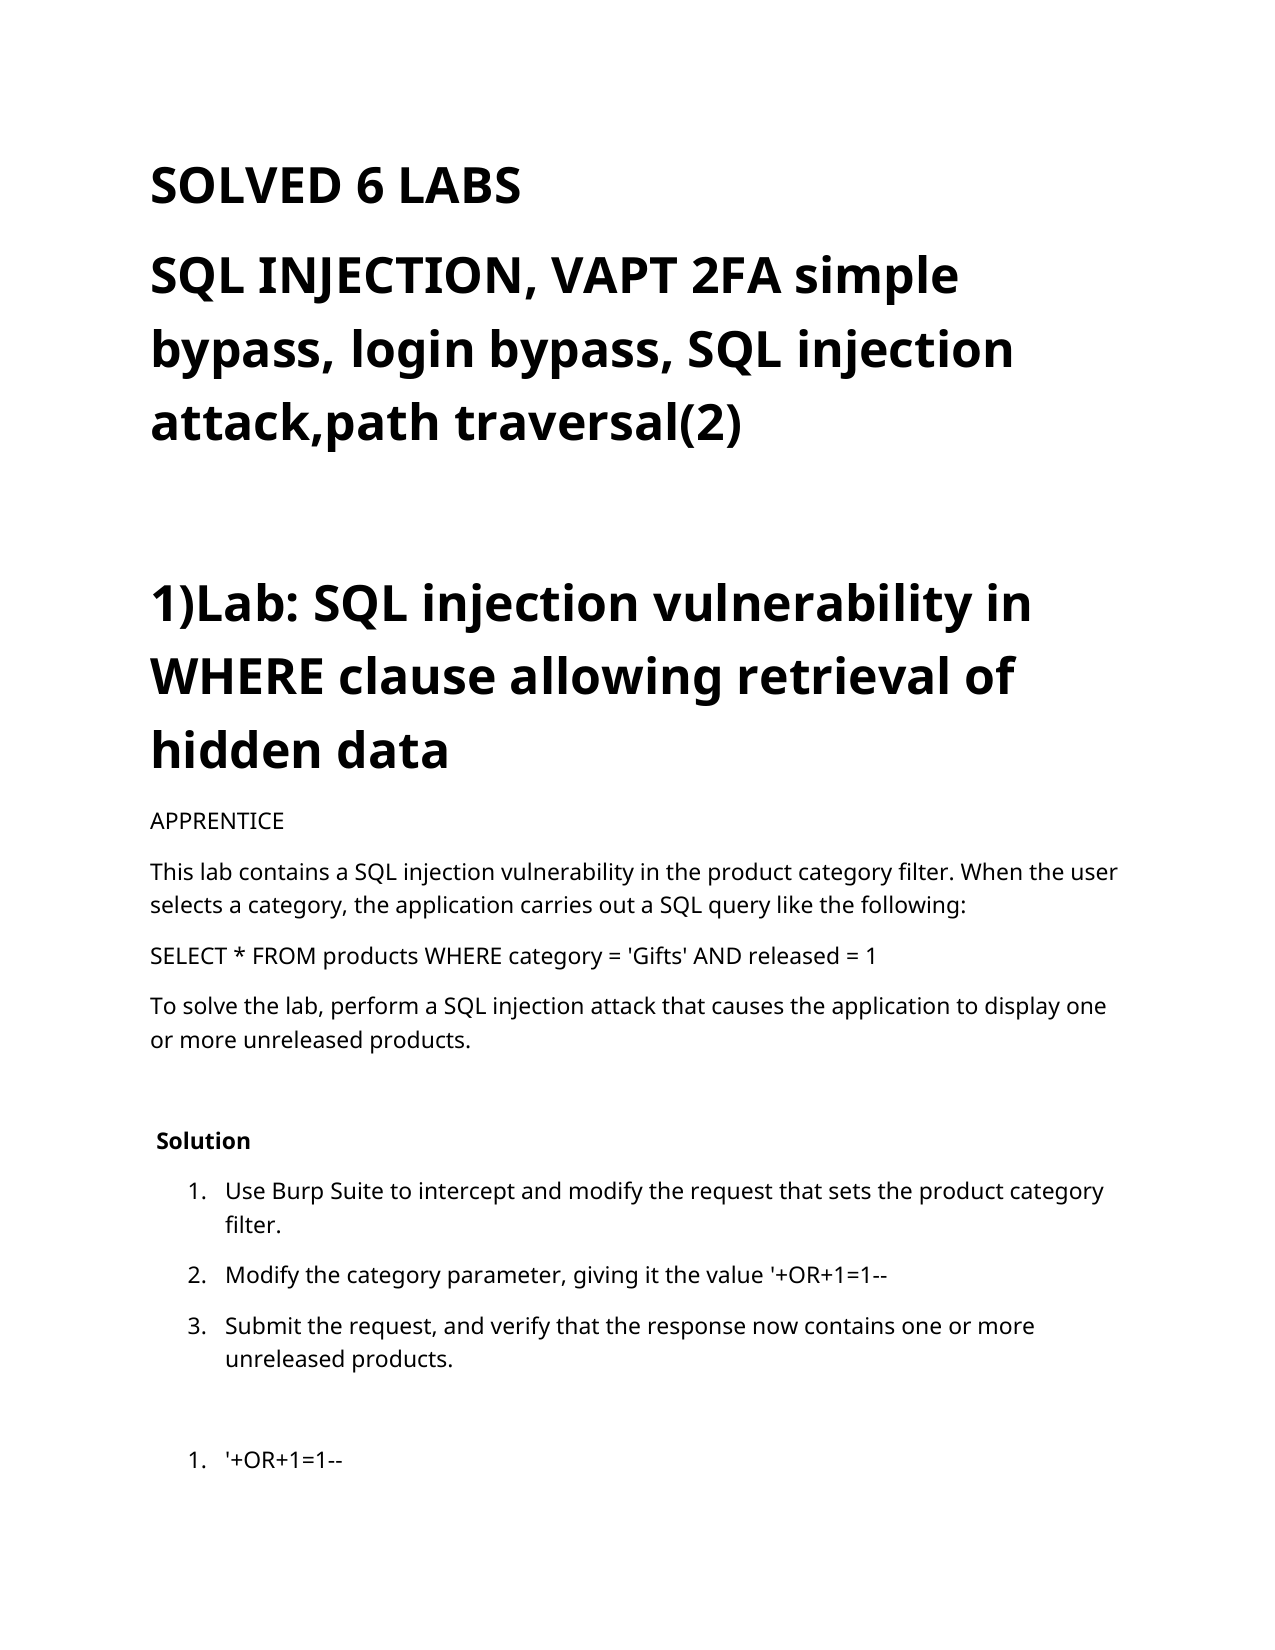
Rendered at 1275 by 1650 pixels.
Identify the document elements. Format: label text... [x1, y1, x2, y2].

text Solution [150, 1124, 1125, 1156]
text SQL INJECTION, VAPT 2FA simple bypass, login bypass, SQL injection attack,path traversal(2) [150, 240, 1125, 455]
text SOLVED 6 LABS [150, 150, 1125, 218]
text 1)Lab: SQL injection vulnerability in WHERE clause allowing retrieval of hidden data [150, 568, 1125, 783]
text This lab contains a SQL injection vulnerability in the product category filter. When the user selects a category, the application carries out a SQL query like the following: [150, 855, 1125, 920]
text SELECT * FROM products WHERE category = 'Gifts' AND released = 1 [150, 939, 1125, 971]
list '+OR+1=1-- [187, 1444, 1125, 1475]
list Use Burp Suite to intercept and modify the request that sets the product category filter. [187, 1175, 1125, 1240]
list Submit the request, and verify that the response now contains one or more unreleased products. [187, 1309, 1125, 1374]
list Modify the category parameter, giving it the value '+OR+1=1-- [187, 1259, 1125, 1290]
text APPRENTICE [150, 805, 1125, 836]
text To solve the lab, perform a SQL injection attack that causes the application to display one or more unreleased products. [150, 990, 1125, 1055]
